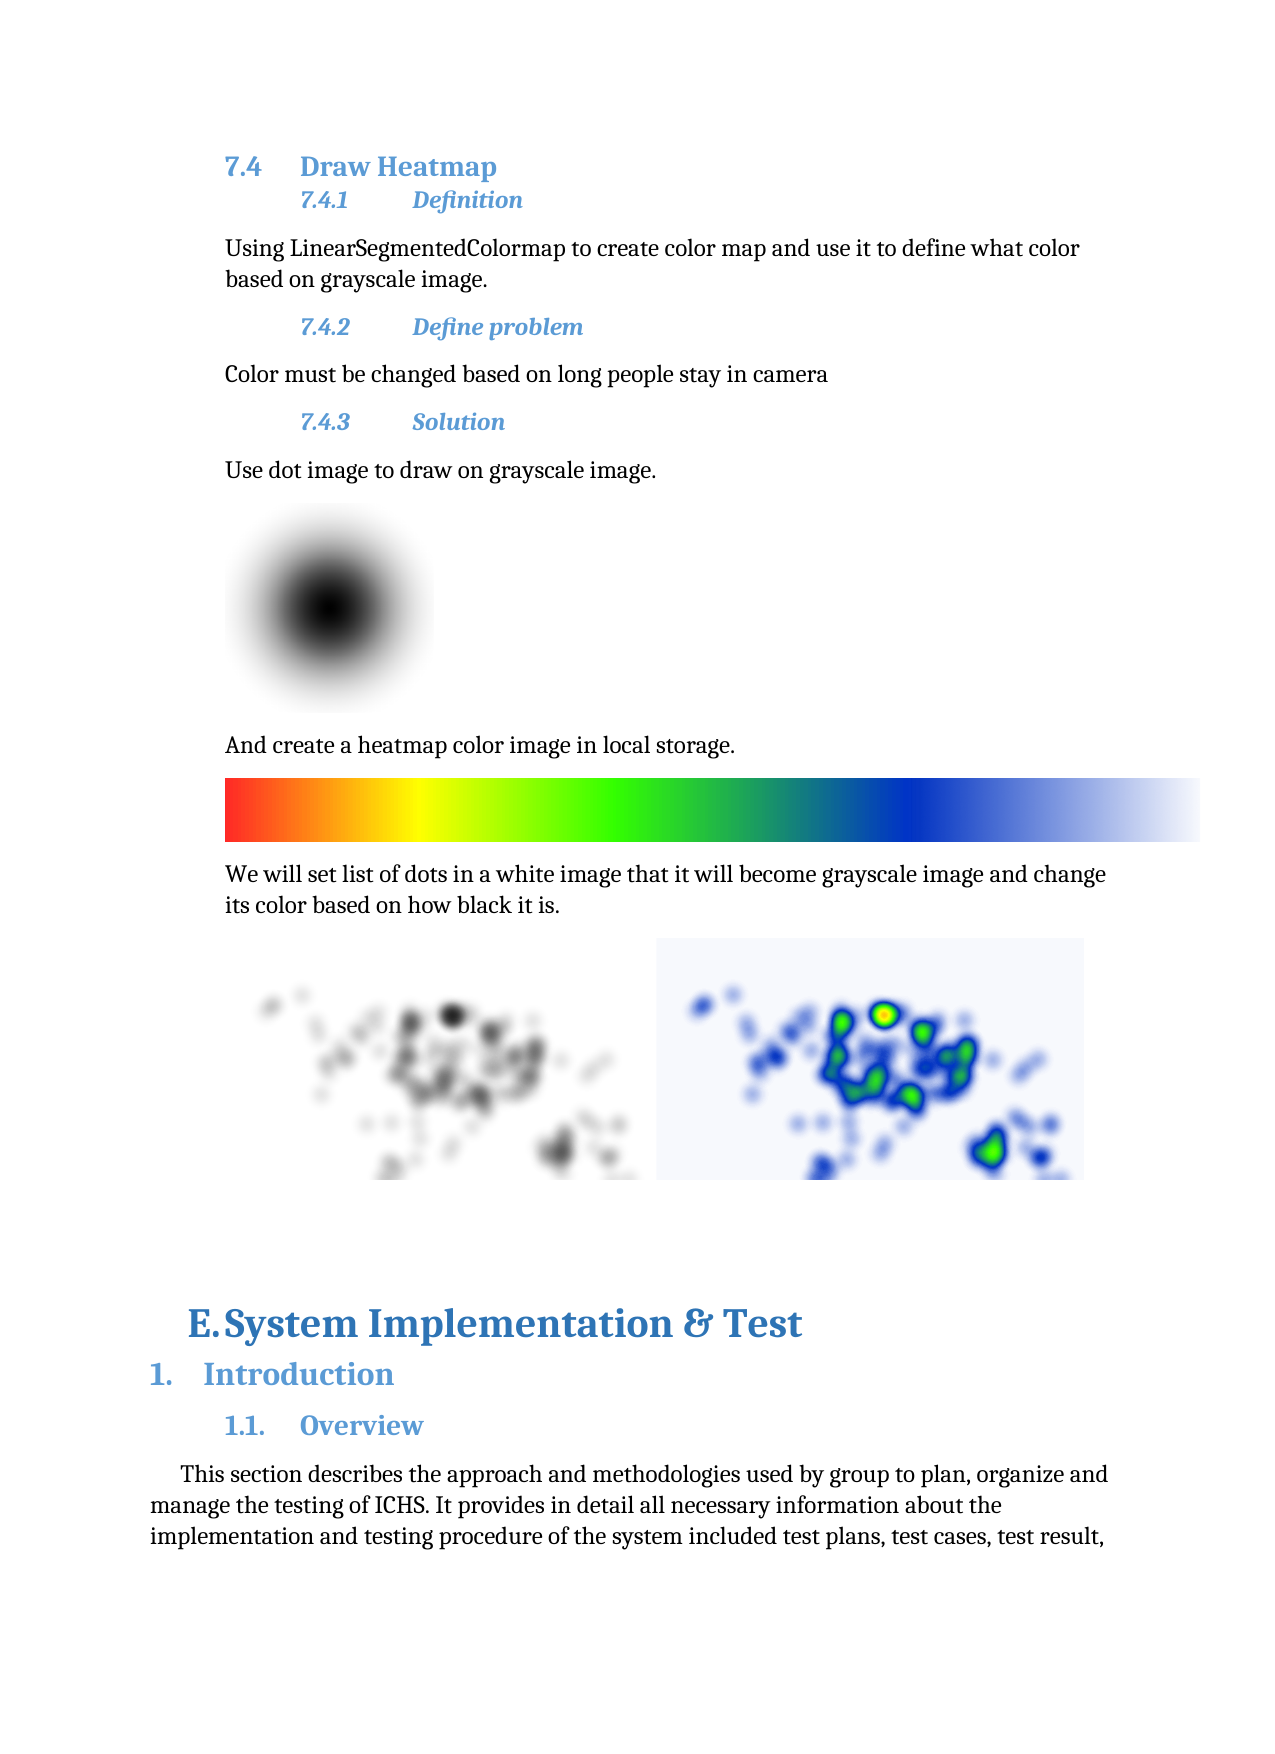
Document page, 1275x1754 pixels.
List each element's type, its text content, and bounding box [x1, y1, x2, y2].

list Definition [300, 186, 1125, 215]
picture [225, 778, 1201, 842]
picture [656, 938, 1084, 1180]
text We will set list of dots in a white image that it will become grayscale image and change its color based on how black it is. [225, 860, 1125, 920]
list Overview [225, 1409, 1125, 1443]
subtitle Introduction [150, 1355, 1125, 1394]
picture [225, 503, 434, 713]
list Solution [300, 408, 1125, 437]
subtitle Draw Heatmap [225, 150, 1125, 183]
text Using LinearSegmentedColormap to create color map and use it to define what color based on grayscale image. [225, 234, 1125, 294]
text Color must be changed based on long people stay in camera [225, 360, 1125, 389]
text And create a heatmap color image in local storage. [225, 731, 1125, 760]
list Define problem [300, 313, 1125, 341]
picture [225, 939, 652, 1180]
subtitle System Implementation & Test [187, 1299, 1125, 1347]
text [150, 1460, 1125, 1551]
text Use dot image to draw on grayscale image. [225, 456, 1125, 484]
